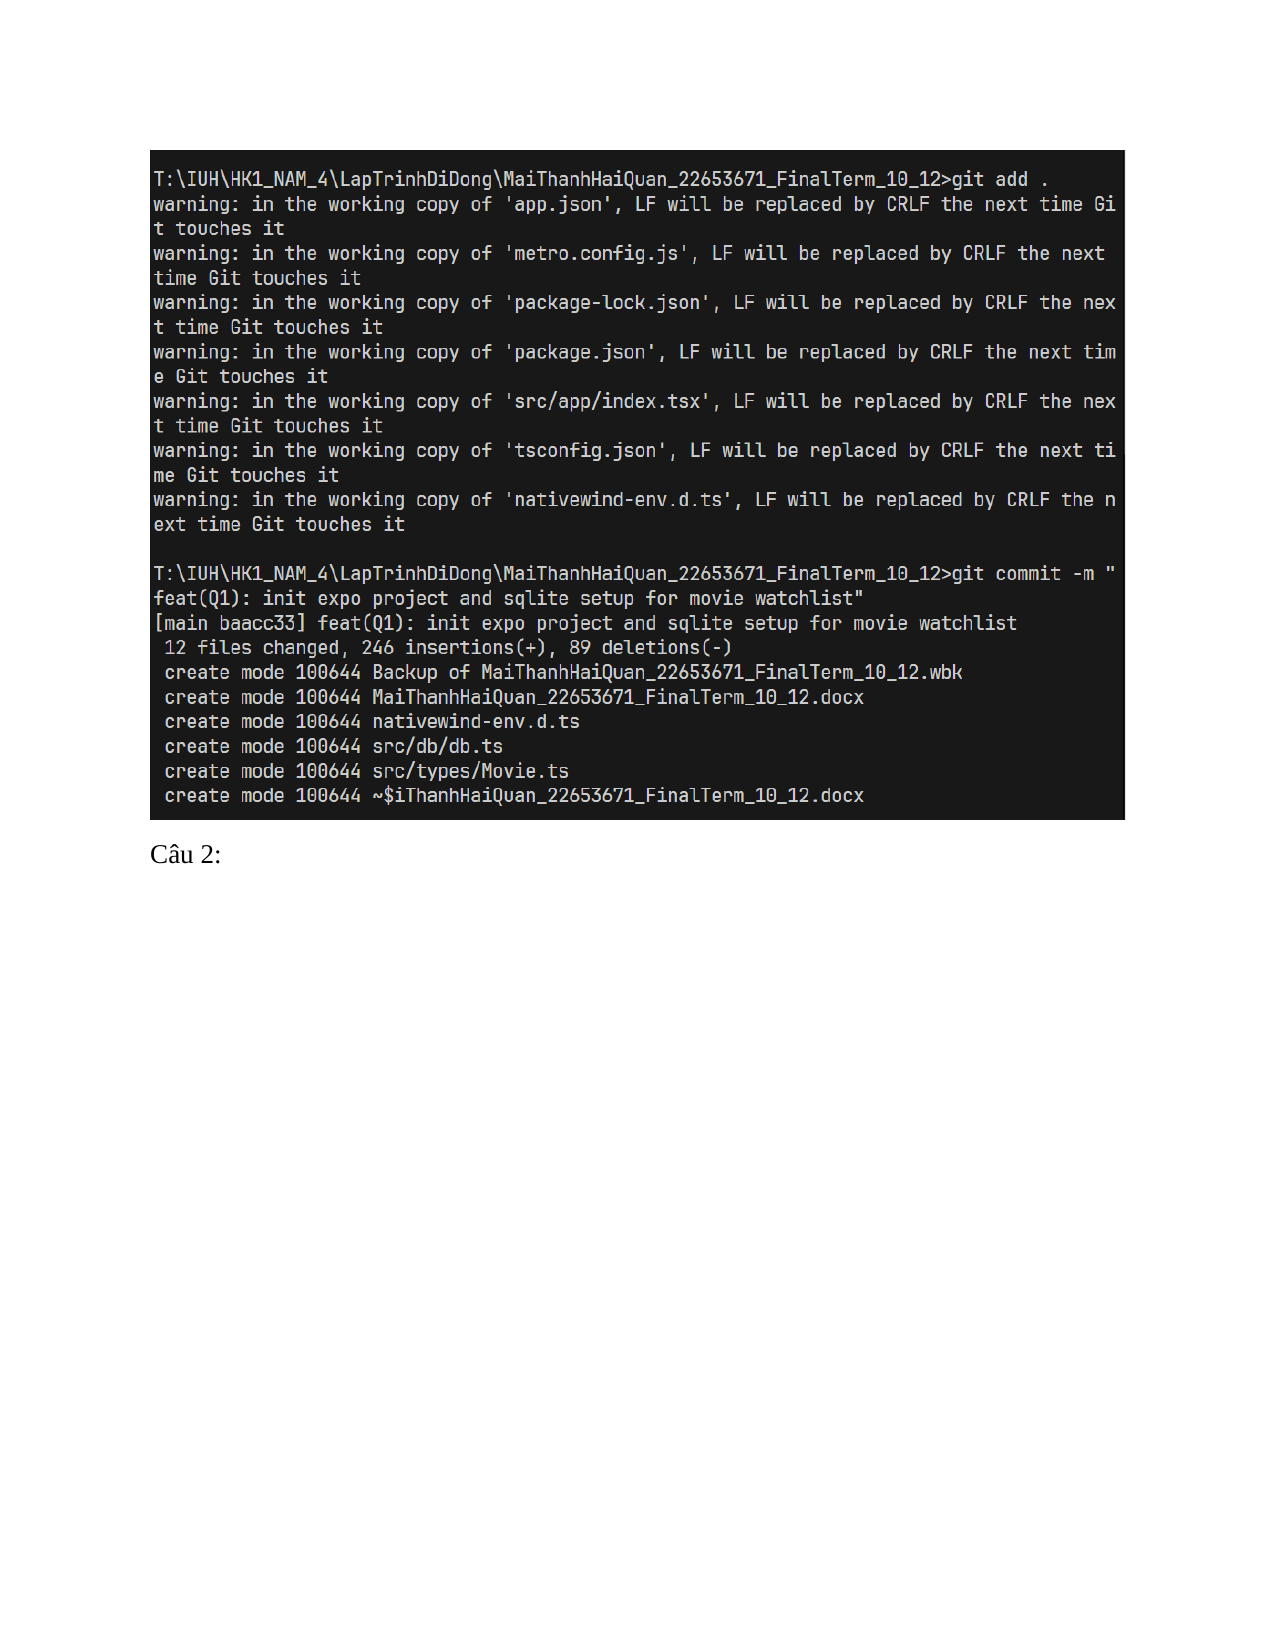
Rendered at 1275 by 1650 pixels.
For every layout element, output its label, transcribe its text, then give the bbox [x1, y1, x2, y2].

text Câu 2: [150, 838, 1125, 869]
picture [150, 150, 1125, 820]
